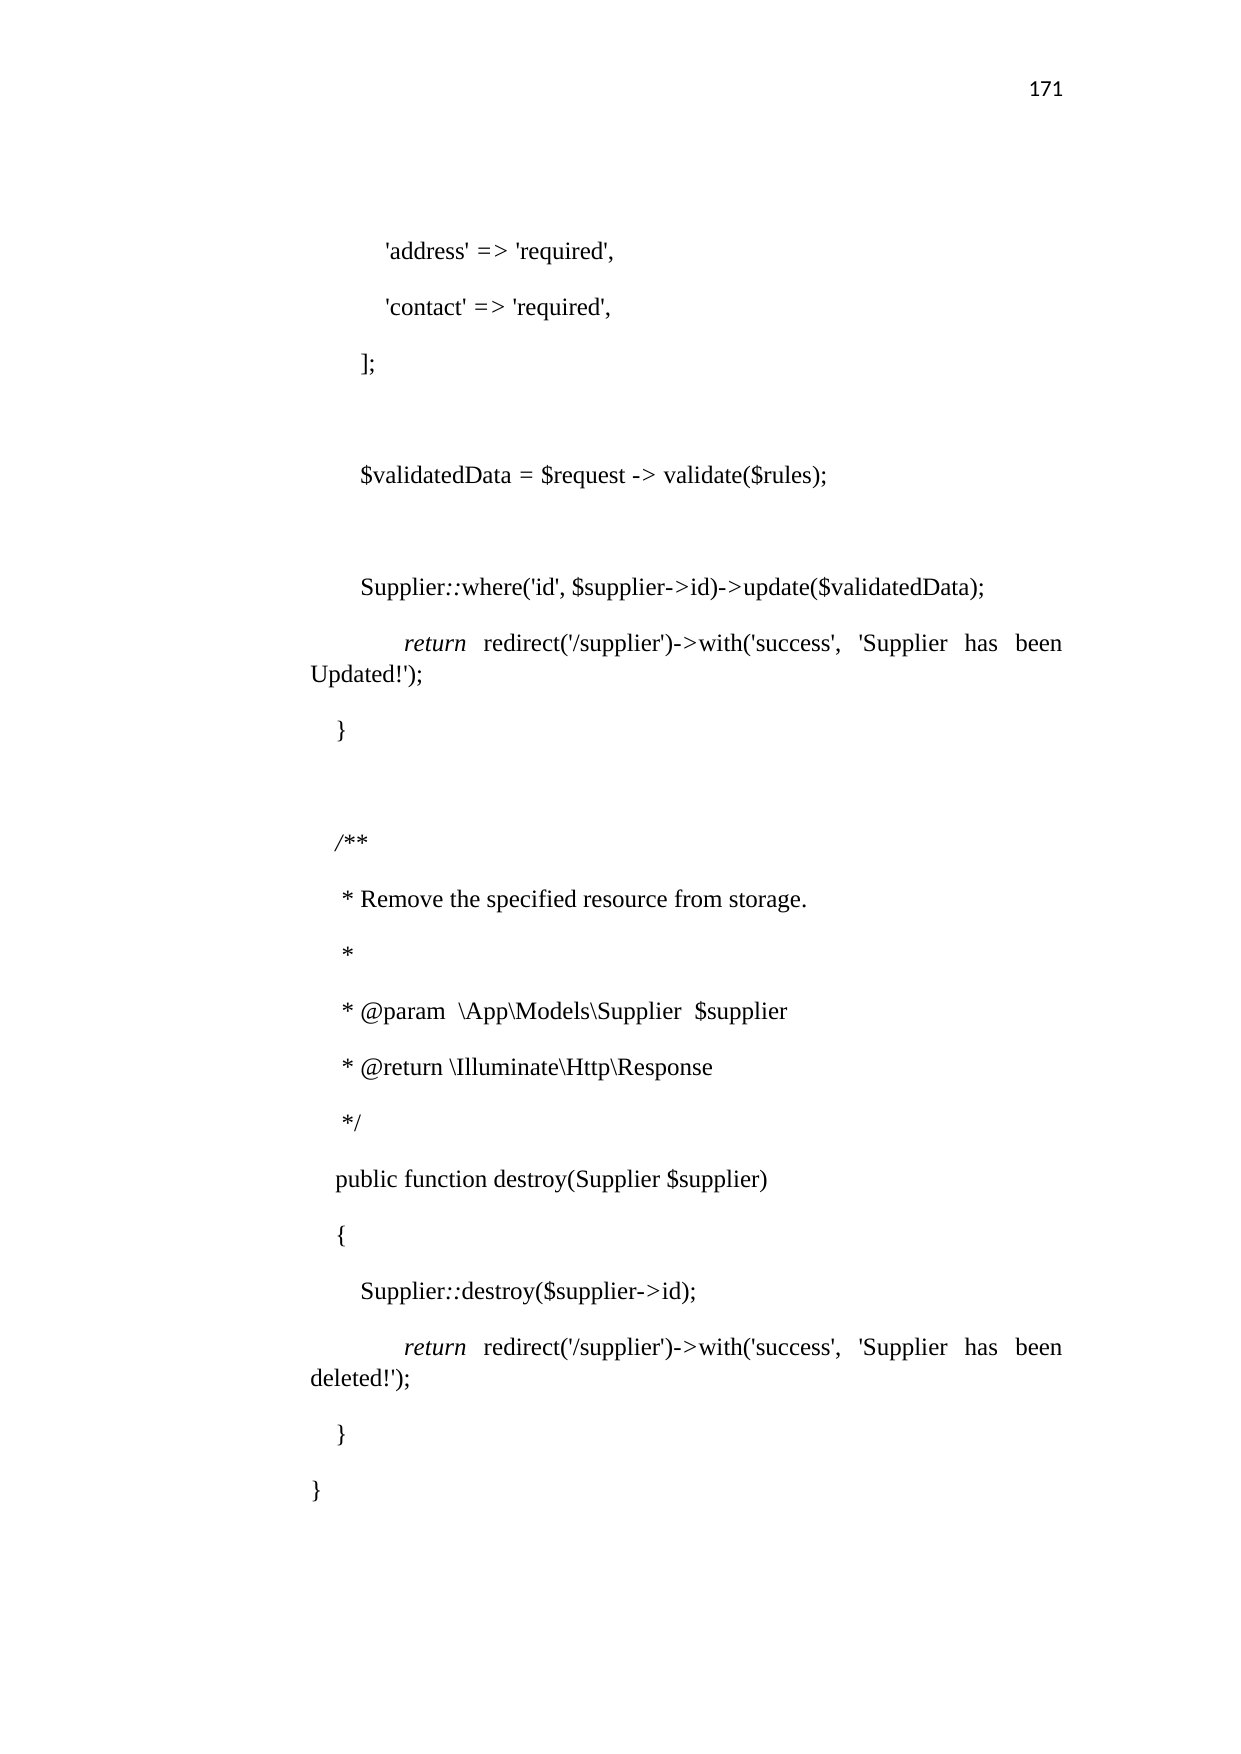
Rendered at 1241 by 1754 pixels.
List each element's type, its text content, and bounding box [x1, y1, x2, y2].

subtitle $validatedData = $request -> validate($rules); [310, 460, 1063, 489]
subtitle ]; [310, 348, 1063, 377]
subtitle return redirect('/supplier')->with('success', 'Supplier has been deleted!'); [310, 1332, 1063, 1392]
subtitle } [310, 1475, 1063, 1504]
subtitle * [310, 940, 1063, 968]
subtitle public function destroy(Supplier $supplier) [310, 1164, 1063, 1193]
subtitle Supplier::destroy($supplier->id); [310, 1276, 1063, 1305]
subtitle /** [310, 828, 1063, 856]
subtitle return redirect('/supplier')->with('success', 'Supplier has been Updated!'); [310, 628, 1063, 688]
subtitle } [310, 1419, 1063, 1448]
subtitle } [310, 716, 1063, 744]
subtitle * Remove the specified resource from storage. [310, 884, 1063, 912]
subtitle * @return \Illuminate\Http\Response [310, 1052, 1063, 1081]
subtitle * @param \App\Models\Supplier $supplier [310, 996, 1063, 1024]
subtitle */ [310, 1108, 1063, 1137]
subtitle 'address' => 'required', [310, 236, 1063, 265]
subtitle Supplier::where('id', $supplier->id)->update($validatedData); [310, 572, 1063, 601]
subtitle 'contact' => 'required', [310, 292, 1063, 321]
subtitle { [310, 1220, 1063, 1249]
